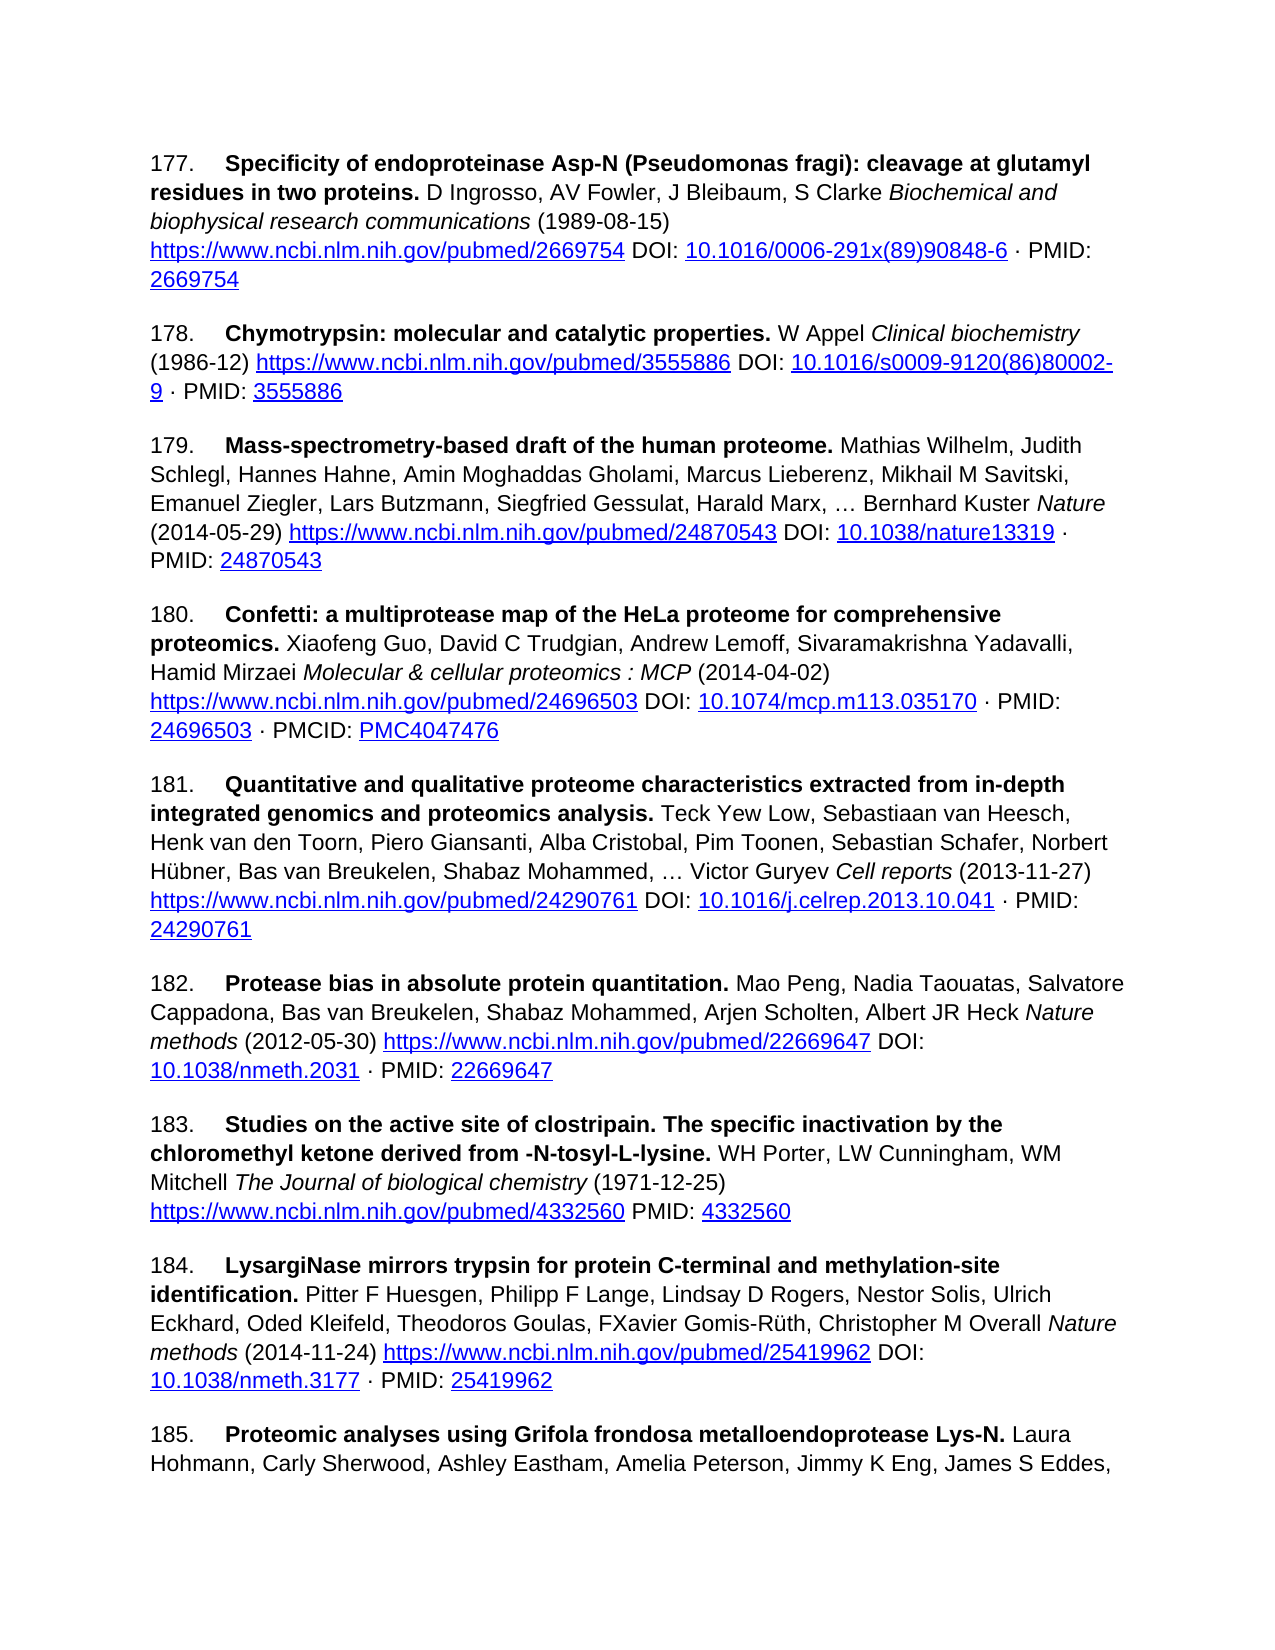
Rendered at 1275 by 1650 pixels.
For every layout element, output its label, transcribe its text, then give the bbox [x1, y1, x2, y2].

text 182. Protease bias in absolute protein quantitation. Mao Peng, Nadia Taouatas, Salvatore Cappadona, Bas van Breukelen, Shabaz Mohammed, Arjen Scholten, Albert JR Heck Nature methods (2012-05-30) https://www.ncbi.nlm.nih.gov/pubmed/22669647 DOI: 10.1038/nmeth.2031 · PMID: 22669647 [150, 970, 1125, 1083]
text 184. LysargiNase mirrors trypsin for protein C-terminal and methylation-site identification. Pitter F Huesgen, Philipp F Lange, Lindsay D Rogers, Nestor Solis, Ulrich Eckhard, Oded Kleifeld, Theodoros Goulas, FXavier Gomis-Rüth, Christopher M Overall Nature methods (2014-11-24) https://www.ncbi.nlm.nih.gov/pubmed/25419962 DOI: 10.1038/nmeth.3177 · PMID: 25419962 [150, 1252, 1125, 1394]
text 178. Chymotrypsin: molecular and catalytic properties. W Appel Clinical biochemistry (1986-12) https://www.ncbi.nlm.nih.gov/pubmed/3555886 DOI: 10.1016/s0009-9120(86)80002-9 · PMID: 3555886 [150, 320, 1125, 404]
text 179. Mass-spectrometry-based draft of the human proteome. Mathias Wilhelm, Judith Schlegl, Hannes Hahne, Amin Moghaddas Gholami, Marcus Lieberenz, Mikhail M Savitski, Emanuel Ziegler, Lars Butzmann, Siegfried Gessulat, Harald Marx, … Bernhard Kuster Nature (2014-05-29) https://www.ncbi.nlm.nih.gov/pubmed/24870543 DOI: 10.1038/nature13319 · PMID: 24870543 [150, 432, 1125, 574]
text 183. Studies on the active site of clostripain. The specific inactivation by the chloromethyl ketone derived from -N-tosyl-L-lysine. WH Porter, LW Cunningham, WM Mitchell The Journal of biological chemistry (1971-12-25) https://www.ncbi.nlm.nih.gov/pubmed/4332560 PMID: 4332560 [150, 1111, 1125, 1224]
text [150, 1421, 1125, 1477]
text 177. Specificity of endoproteinase Asp-N (Pseudomonas fragi): cleavage at glutamyl residues in two proteins. D Ingrosso, AV Fowler, J Bleibaum, S Clarke Biochemical and biophysical research communications (1989-08-15) https://www.ncbi.nlm.nih.gov/pubmed/2669754 DOI: 10.1016/0006-291x(89)90848-6 · PMID: 2669754 [150, 150, 1125, 292]
text 180. Confetti: a multiprotease map of the HeLa proteome for comprehensive proteomics. Xiaofeng Guo, David C Trudgian, Andrew Lemoff, Sivaramakrishna Yadavalli, Hamid Mirzaei Molecular & cellular proteomics : MCP (2014-04-02) https://www.ncbi.nlm.nih.gov/pubmed/24696503 DOI: 10.1074/mcp.m113.035170 · PMID: 24696503 · PMCID: PMC4047476 [150, 601, 1125, 744]
text 181. Quantitative and qualitative proteome characteristics extracted from in-depth integrated genomics and proteomics analysis. Teck Yew Low, Sebastiaan van Heesch, Henk van den Toorn, Piero Giansanti, Alba Cristobal, Pim Toonen, Sebastian Schafer, Norbert Hübner, Bas van Breukelen, Shabaz Mohammed, … Victor Guryev Cell reports (2013-11-27) https://www.ncbi.nlm.nih.gov/pubmed/24290761 DOI: 10.1016/j.celrep.2013.10.041 · PMID: 24290761 [150, 771, 1125, 942]
